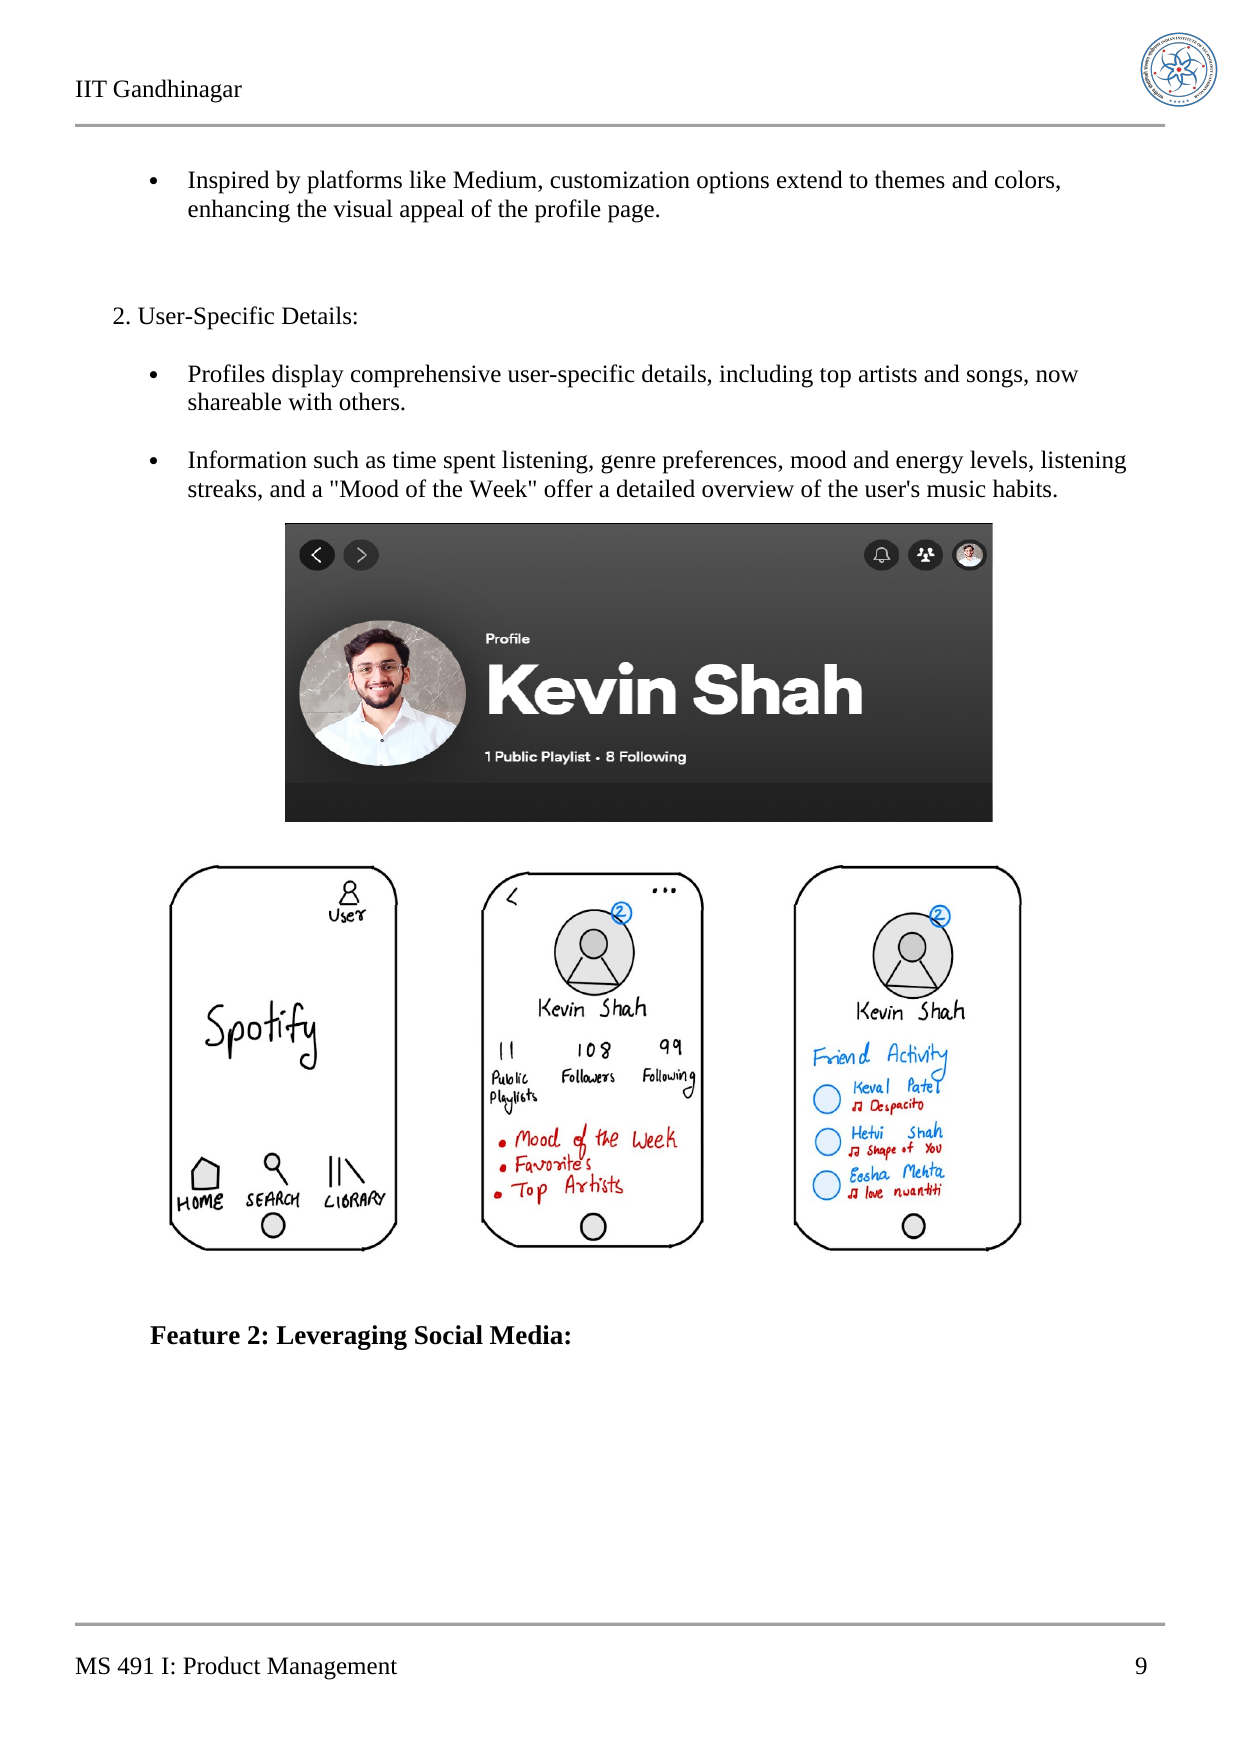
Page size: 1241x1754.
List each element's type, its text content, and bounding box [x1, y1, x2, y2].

text Feature 2: Leveraging Social Media: [75, 1319, 1165, 1350]
list Inspired by platforms like Medium, customization options extend to themes and colors, enhancing the visual appeal of the profile page. [150, 165, 1165, 280]
picture [1140, 31, 1219, 108]
text 2. User-Specific Details: [112, 301, 1165, 329]
list Information such as time spent listening, genre preferences, mood and energy levels, listening streaks, and a "Mood of the Week" offer a detailed overview of the user's music habits. [150, 445, 1165, 503]
picture [285, 523, 993, 822]
list Profiles display comprehensive user-specific details, including top artists and songs, now shareable with others. [150, 359, 1165, 416]
picture [154, 842, 1086, 1296]
